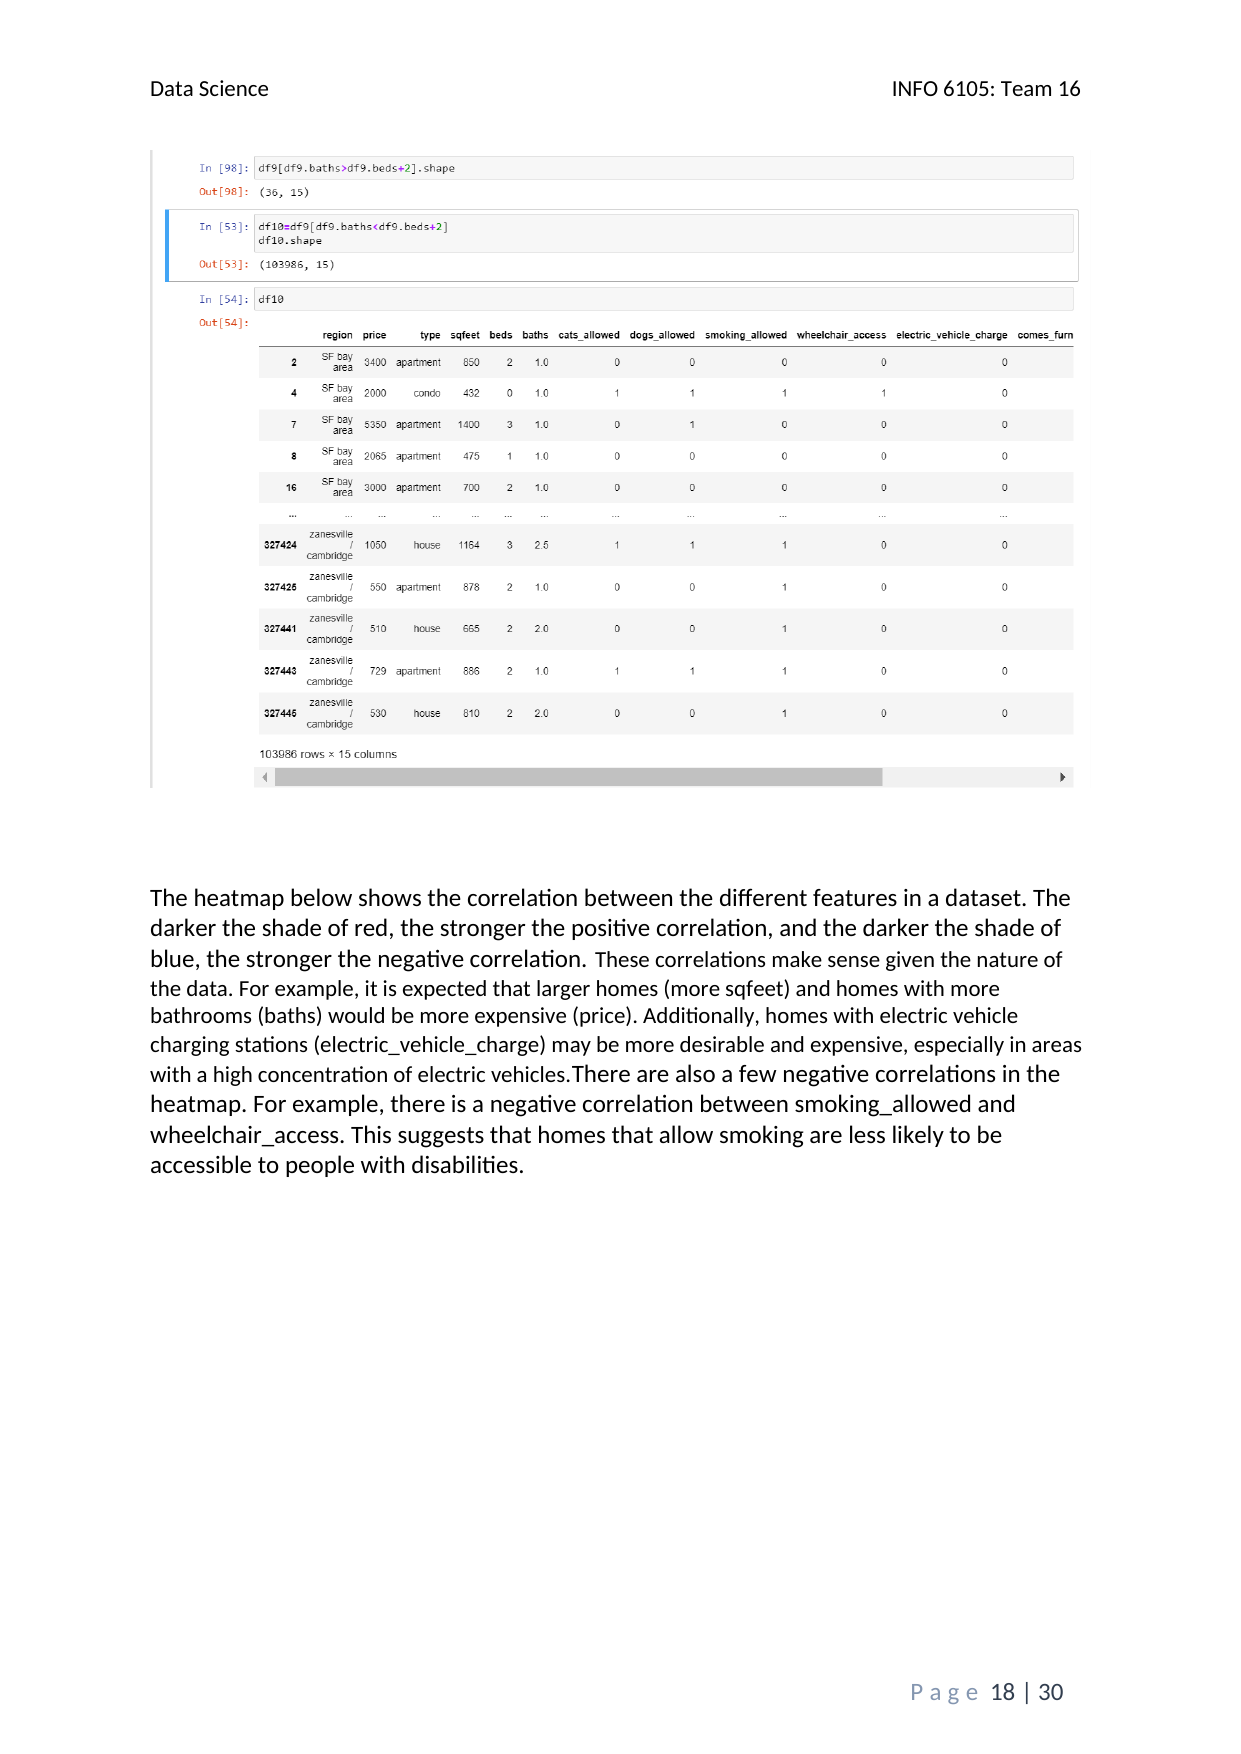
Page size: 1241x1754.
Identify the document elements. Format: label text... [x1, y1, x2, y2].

picture [150, 150, 1091, 788]
text The heatmap below shows the correlation between the different features in a dataset. The darker the shade of red, the stronger the positive correlation, and the darker the shade of blue, the stronger the negative correlation. These correlations make sense given the nature of the data. For example, it is expected that larger homes (more sqfeet) and homes with more bathrooms (baths) would be more expensive (price). Additionally, homes with electric vehicle charging stations (electric_vehicle_charge) may be more desirable and expensive, especially in areas with a high concentration of electric vehicles.There are also a few negative correlations in the heatmap. For example, there is a negative correlation between smoking_allowed and wheelchair_access. This suggests that homes that allow smoking are less likely to be accessible to people with disabilities. [150, 852, 1090, 1180]
